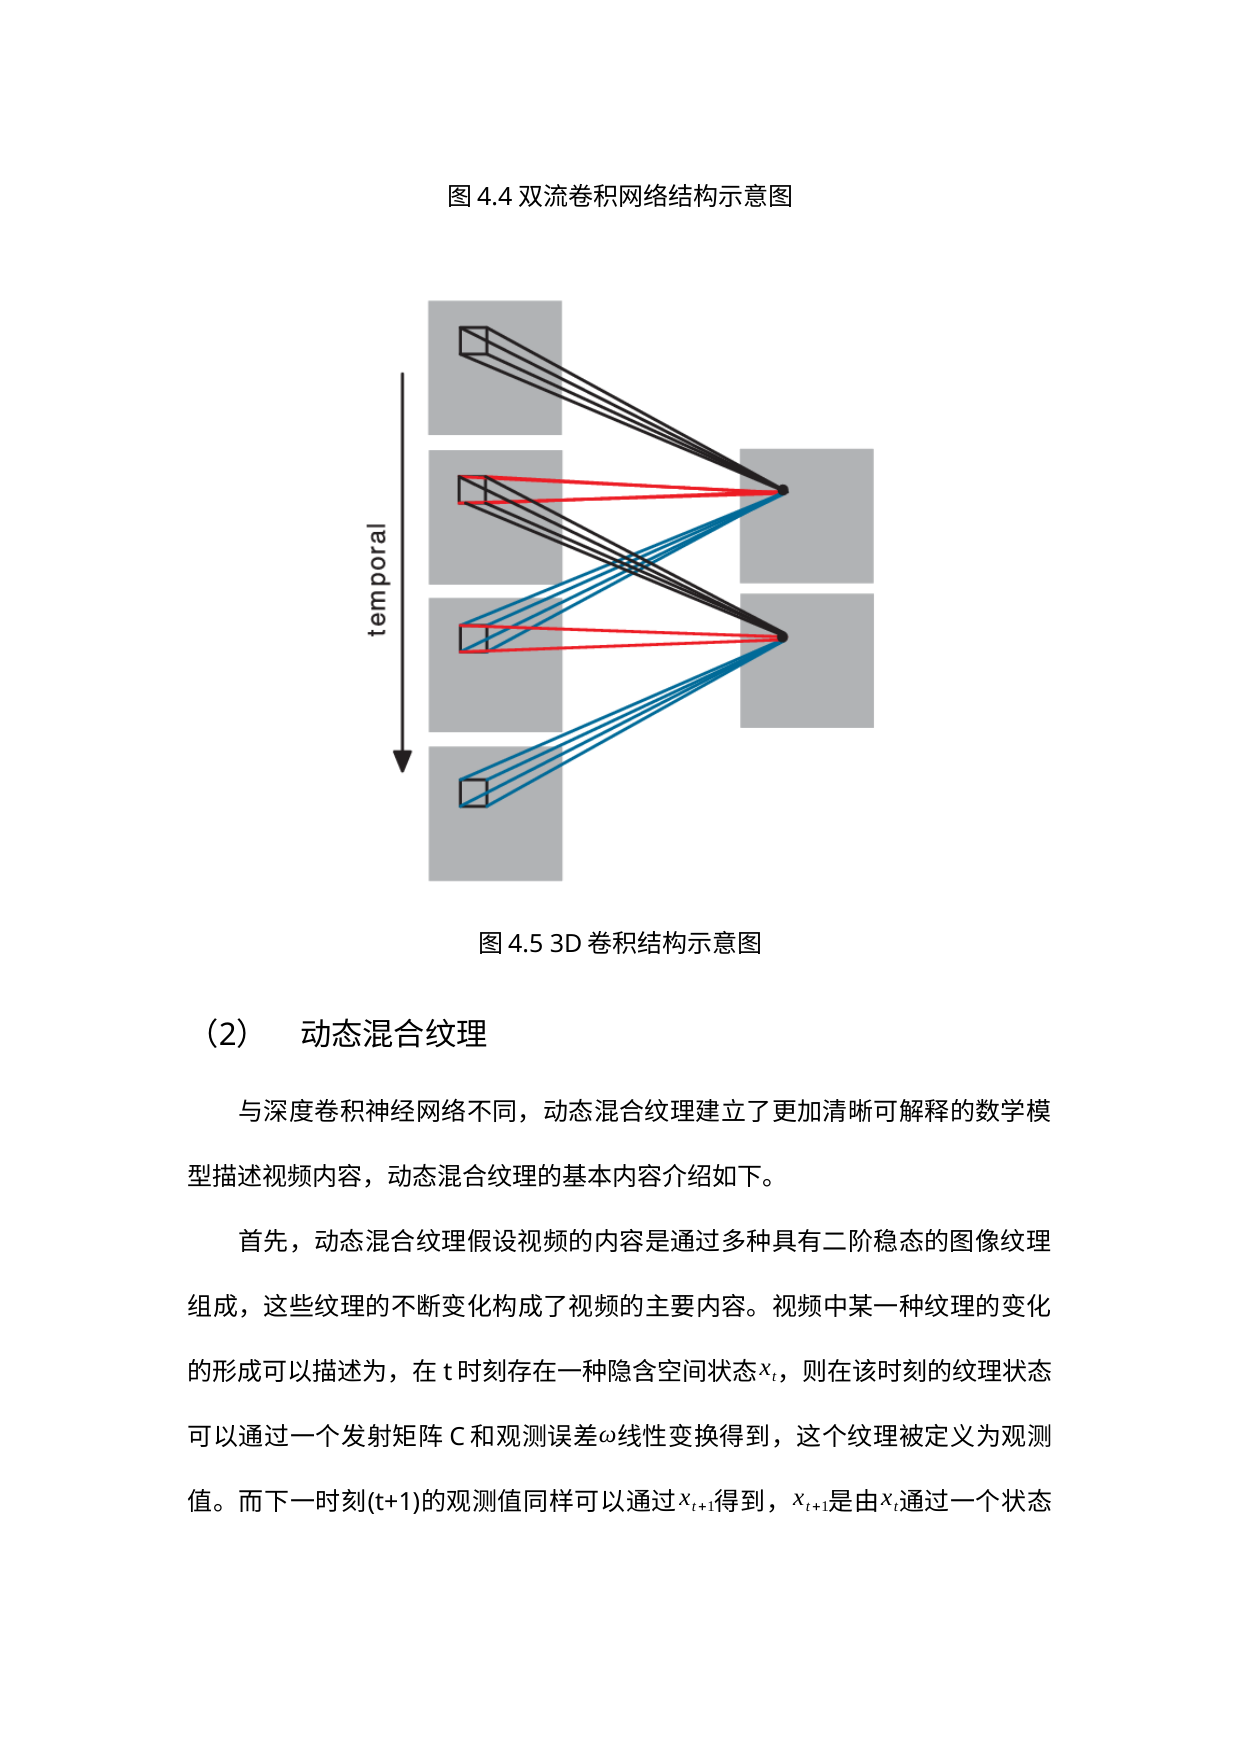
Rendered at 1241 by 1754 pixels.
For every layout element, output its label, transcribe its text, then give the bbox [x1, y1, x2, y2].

text 与深度卷积神经网络不同，动态混合纹理建立了更加清晰可解释的数学模型描述视频内容，动态混合纹理的基本内容介绍如下。 [187, 1077, 1053, 1207]
picture [366, 292, 875, 885]
text 图4.5 3D卷积结构示意图 [187, 909, 1053, 974]
text 图4.4 双流卷积网络结构示意图 [187, 162, 1053, 227]
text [187, 1207, 1053, 1532]
list 动态混合纹理 [187, 999, 1053, 1064]
